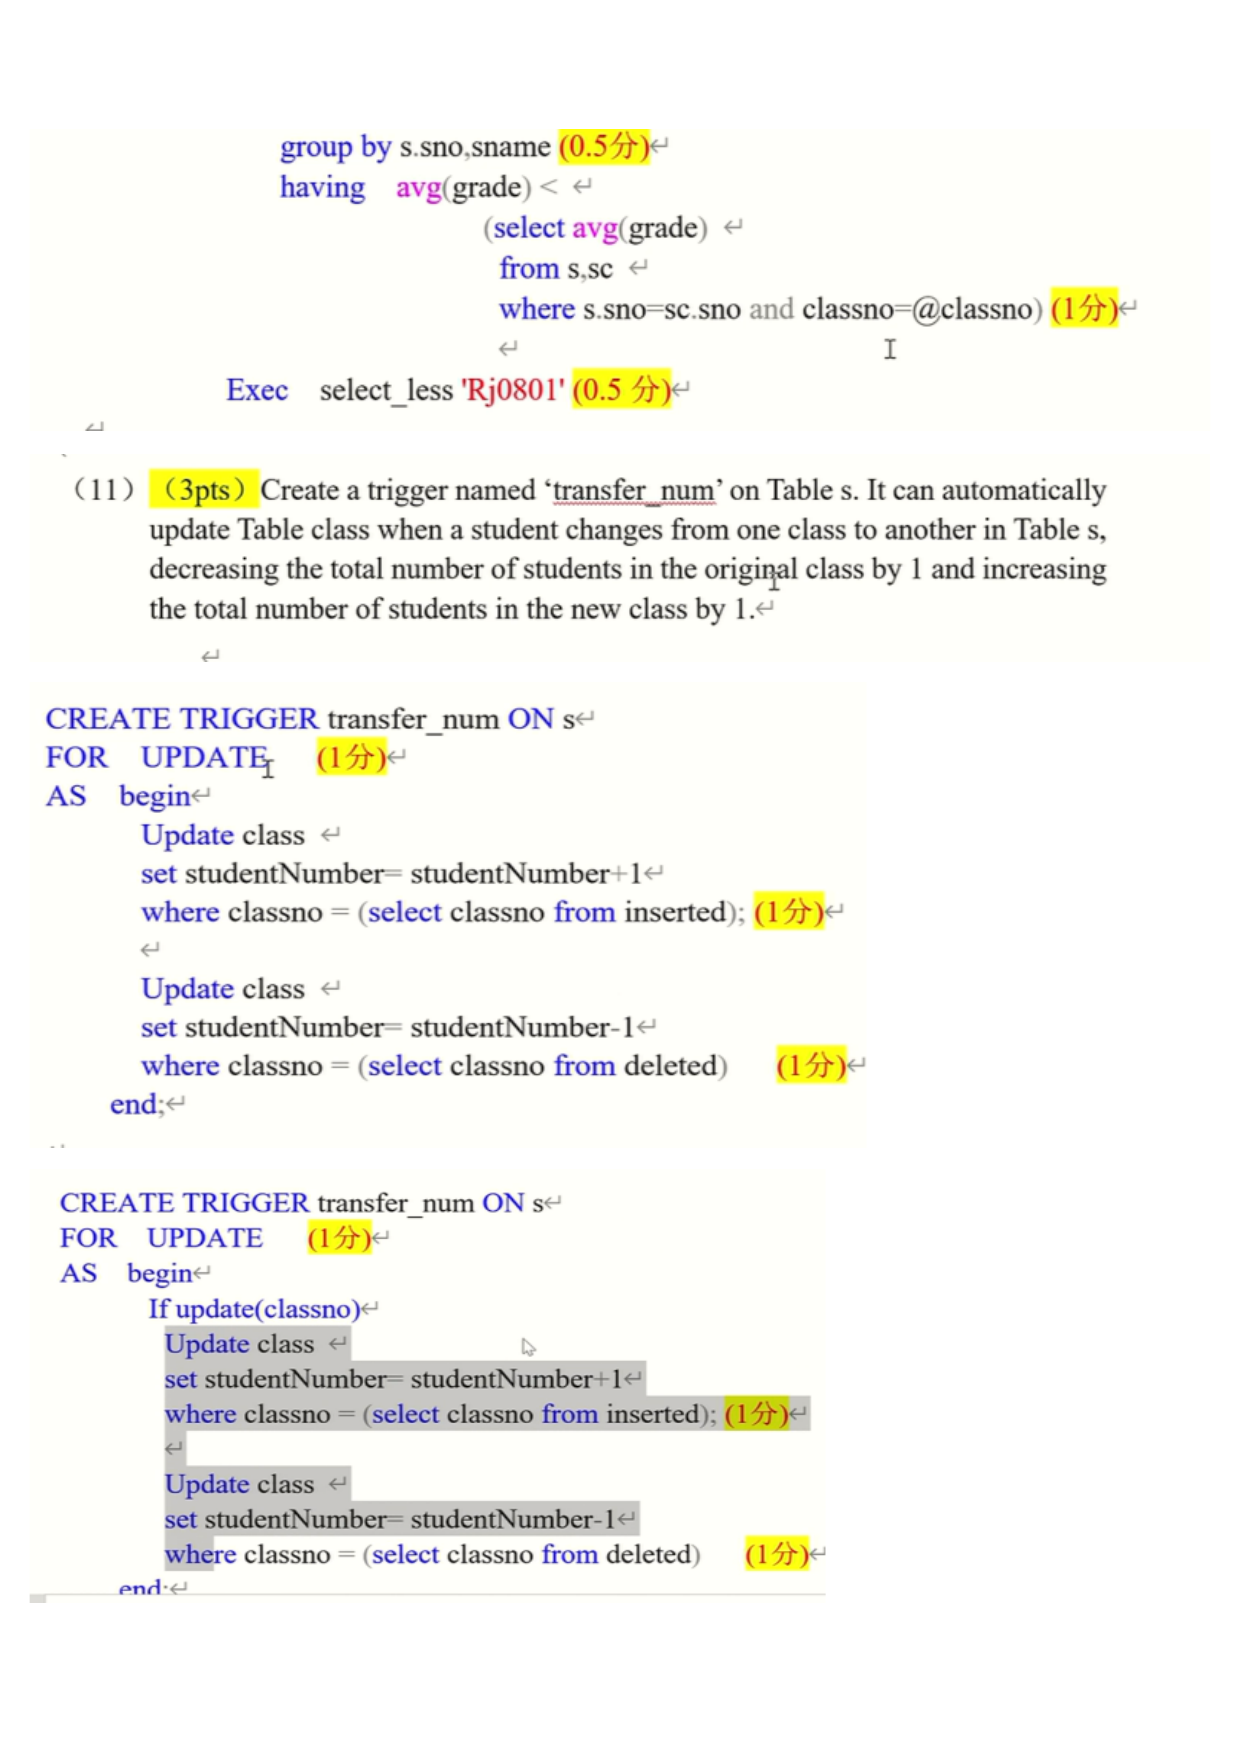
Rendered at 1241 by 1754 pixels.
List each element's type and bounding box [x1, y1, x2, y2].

picture [29, 682, 867, 1148]
picture [29, 454, 1210, 662]
picture [29, 129, 1211, 431]
picture [29, 1169, 826, 1603]
